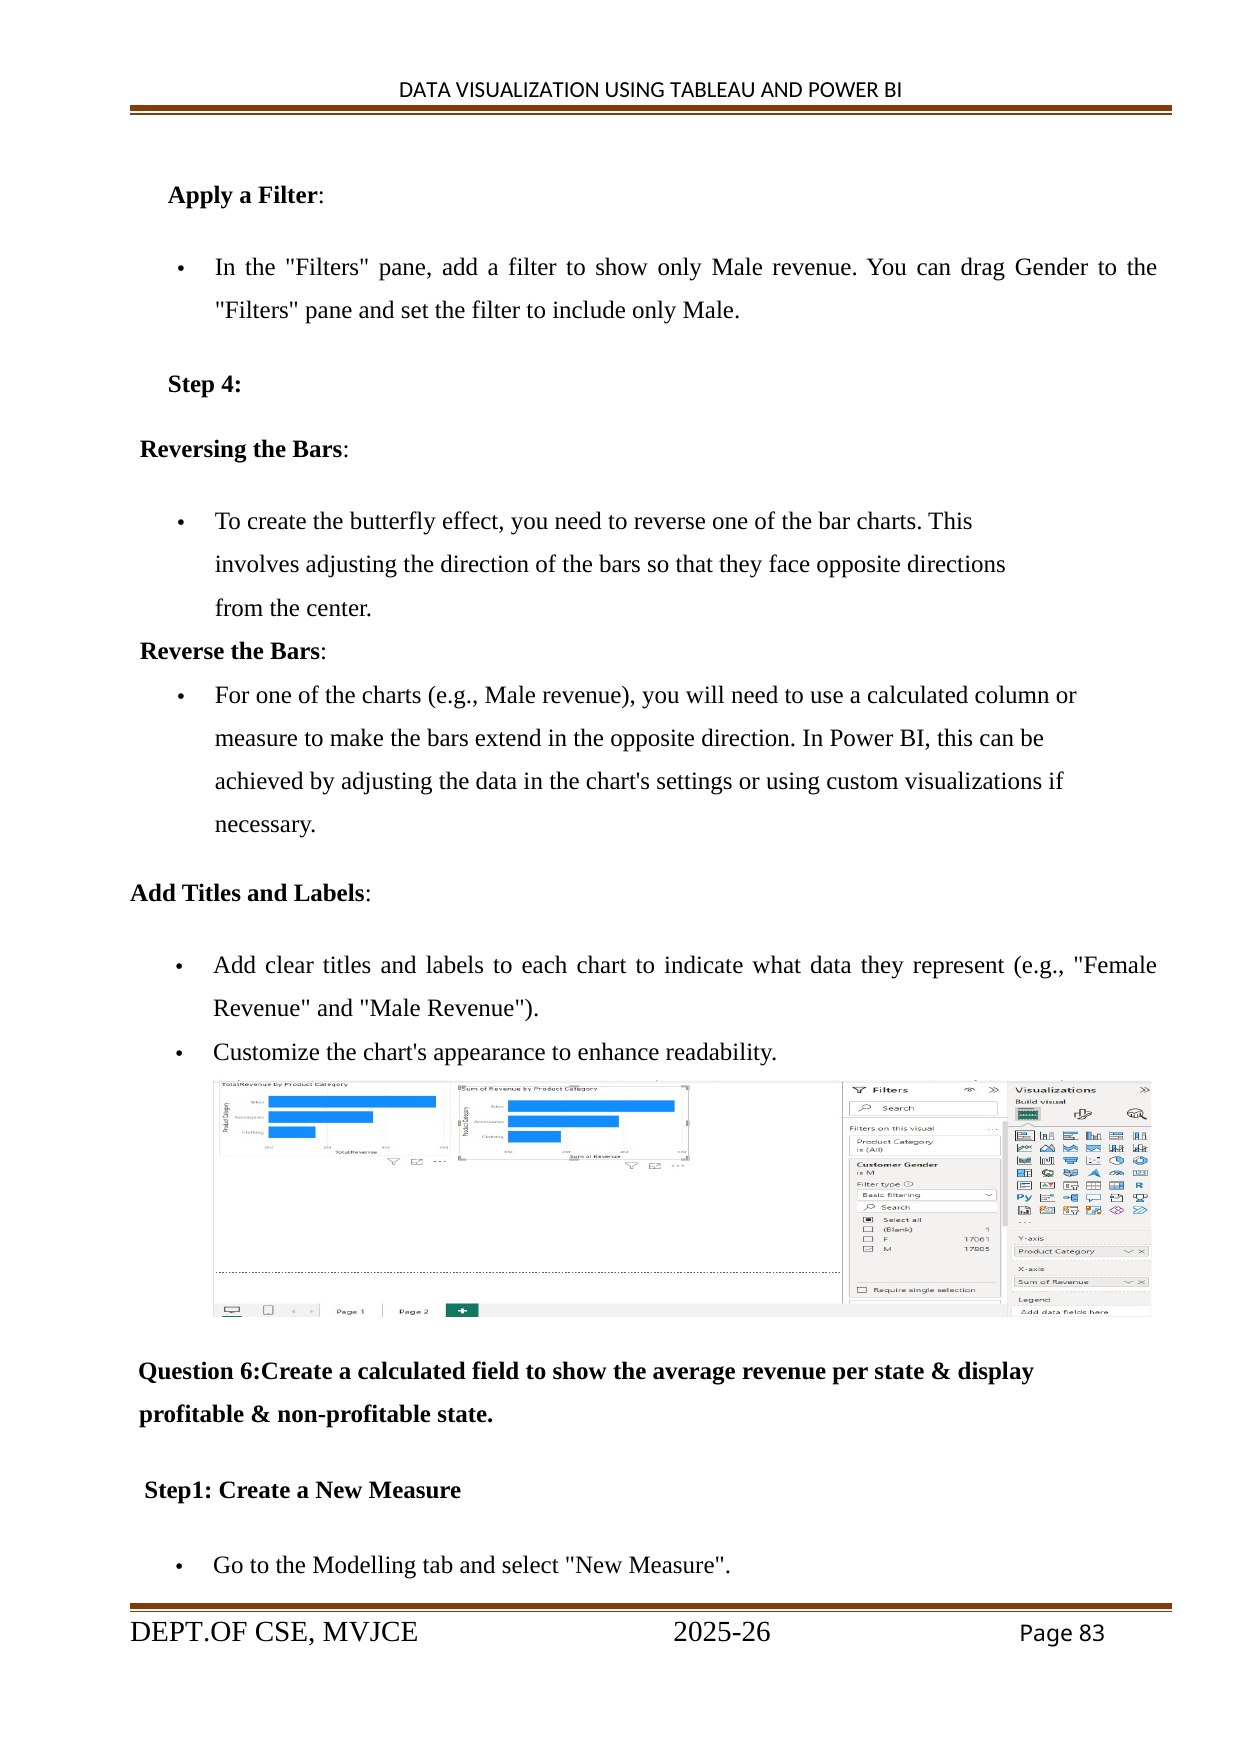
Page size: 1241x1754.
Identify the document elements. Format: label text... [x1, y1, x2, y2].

text Apply a Filter: [168, 180, 1102, 209]
list Add clear titles and labels to each chart to indicate what data they represent (e.g., "Female Revenue" and "Male Revenue"). [175, 950, 1159, 1022]
picture [212, 1080, 1152, 1317]
list For one of the charts (e.g., Male revenue), you will need to use a calculated column or measure to make the bars extend in the opposite direction. In Power BI, this can be achieved by adjusting the data in the chart's settings or using custom visualizations if necessary. [177, 680, 1103, 838]
list In the "Filters" pane, add a filter to show only Male revenue. You can drag Gender to the "Filters" pane and set the filter to include only Male. [177, 252, 1159, 324]
text Step1: Create a New Measure [138, 1475, 1037, 1504]
text Step 4: [168, 369, 1102, 397]
text Reversing the Bars: [139, 434, 1102, 463]
text Reverse the Bars: [139, 636, 1051, 665]
text Question 6:Create a calculated field to show the average revenue per state & display profitable & non-profitable state. [138, 1356, 1037, 1428]
list To create the butterfly effect, you need to reverse one of the bar charts. This involves adjusting the direction of the bars so that they face opposite directions from the center. [177, 506, 1051, 621]
list Go to the Modelling tab and select "New Measure". [175, 1551, 1159, 1579]
text Add Titles and Labels: [130, 878, 1102, 906]
